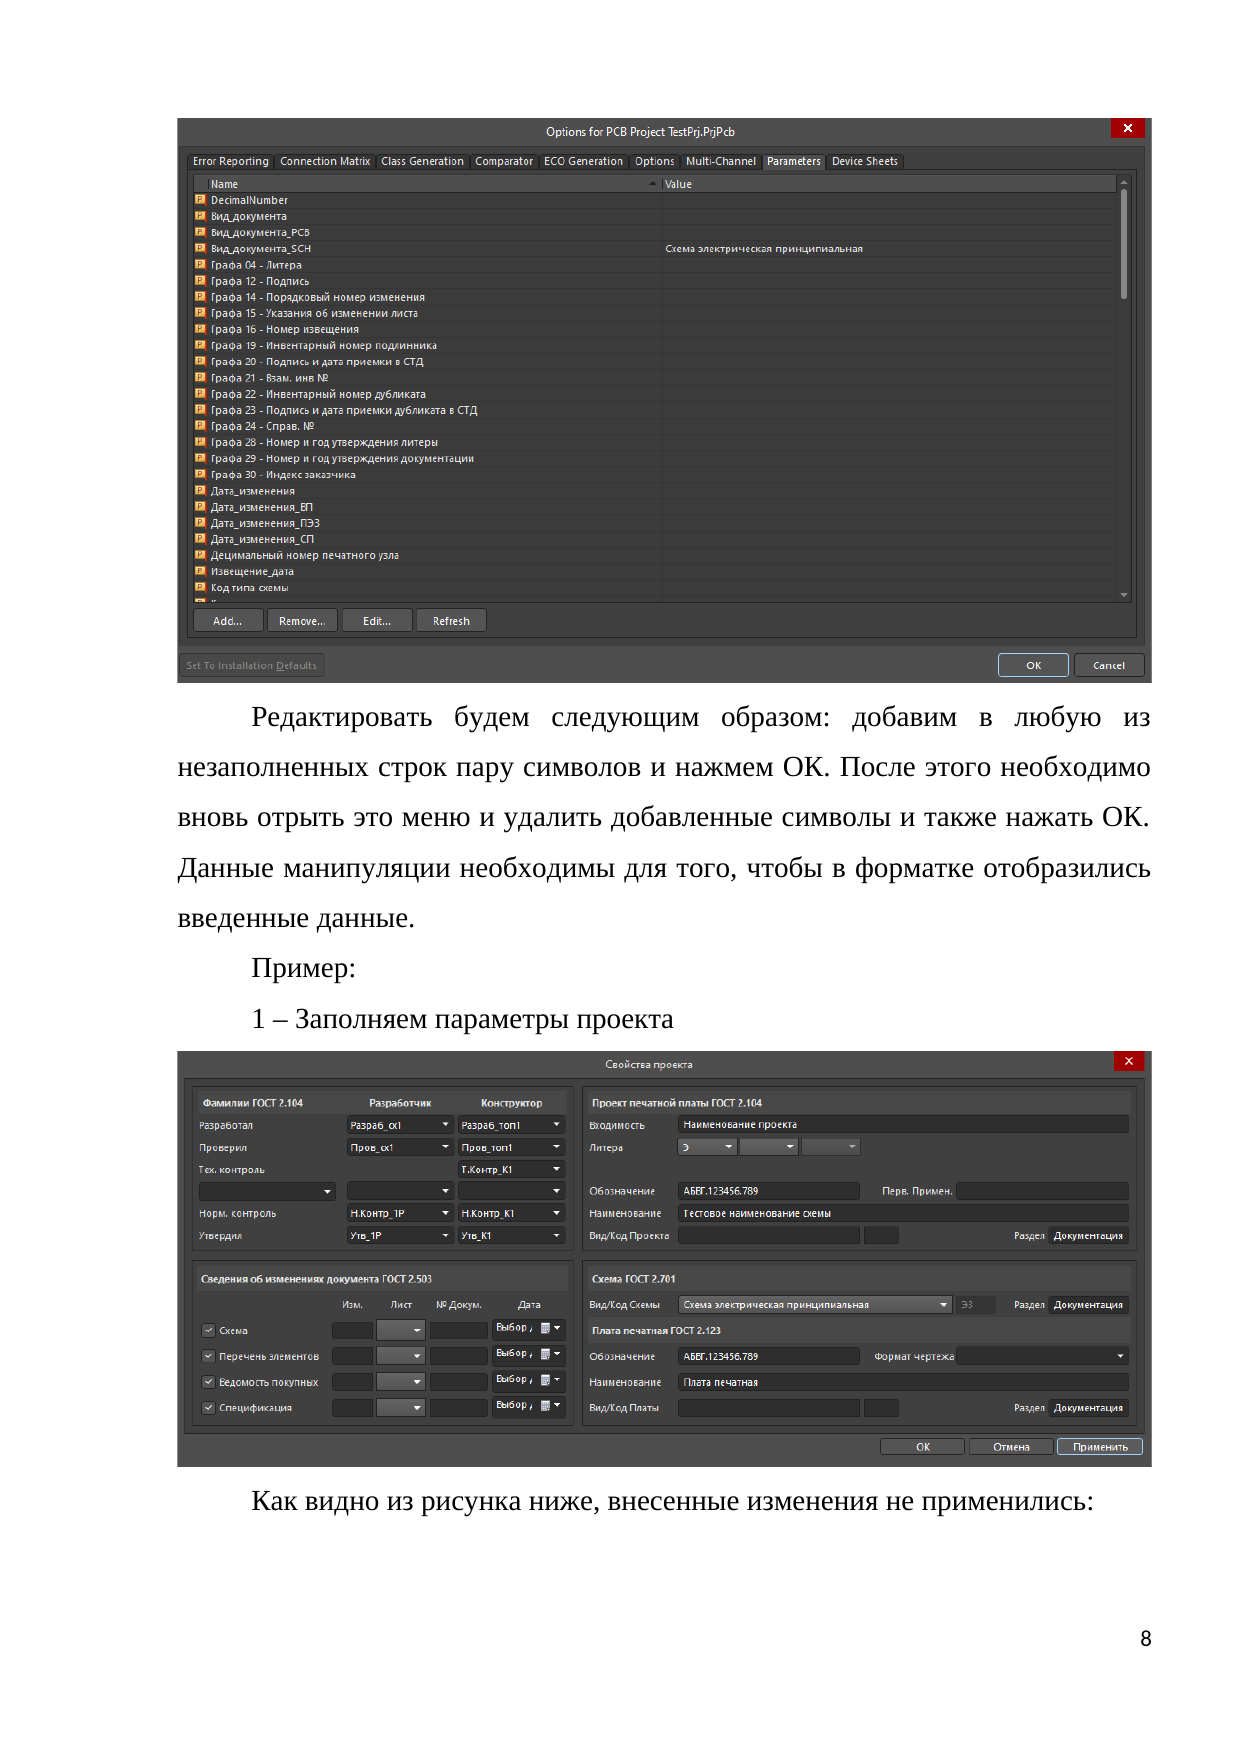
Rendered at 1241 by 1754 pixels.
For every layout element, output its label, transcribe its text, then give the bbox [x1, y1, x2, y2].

text 1 – Заполняем параметры проекта [177, 1001, 1152, 1034]
picture [177, 1051, 1152, 1467]
text Как видно из рисунка ниже, внесенные изменения не применились: [177, 1483, 1152, 1517]
picture [177, 118, 1152, 683]
text Редактировать будем следующим образом: добавим в любую из незаполненных строк пару символов и нажмем ОК. После этого необходимо вновь отрыть это меню и удалить добавленные символы и также нажать ОК. Данные манипуляции необходимы для того, чтобы в форматке отобразились введенные данные. [177, 699, 1152, 934]
text Пример: [177, 951, 1152, 984]
